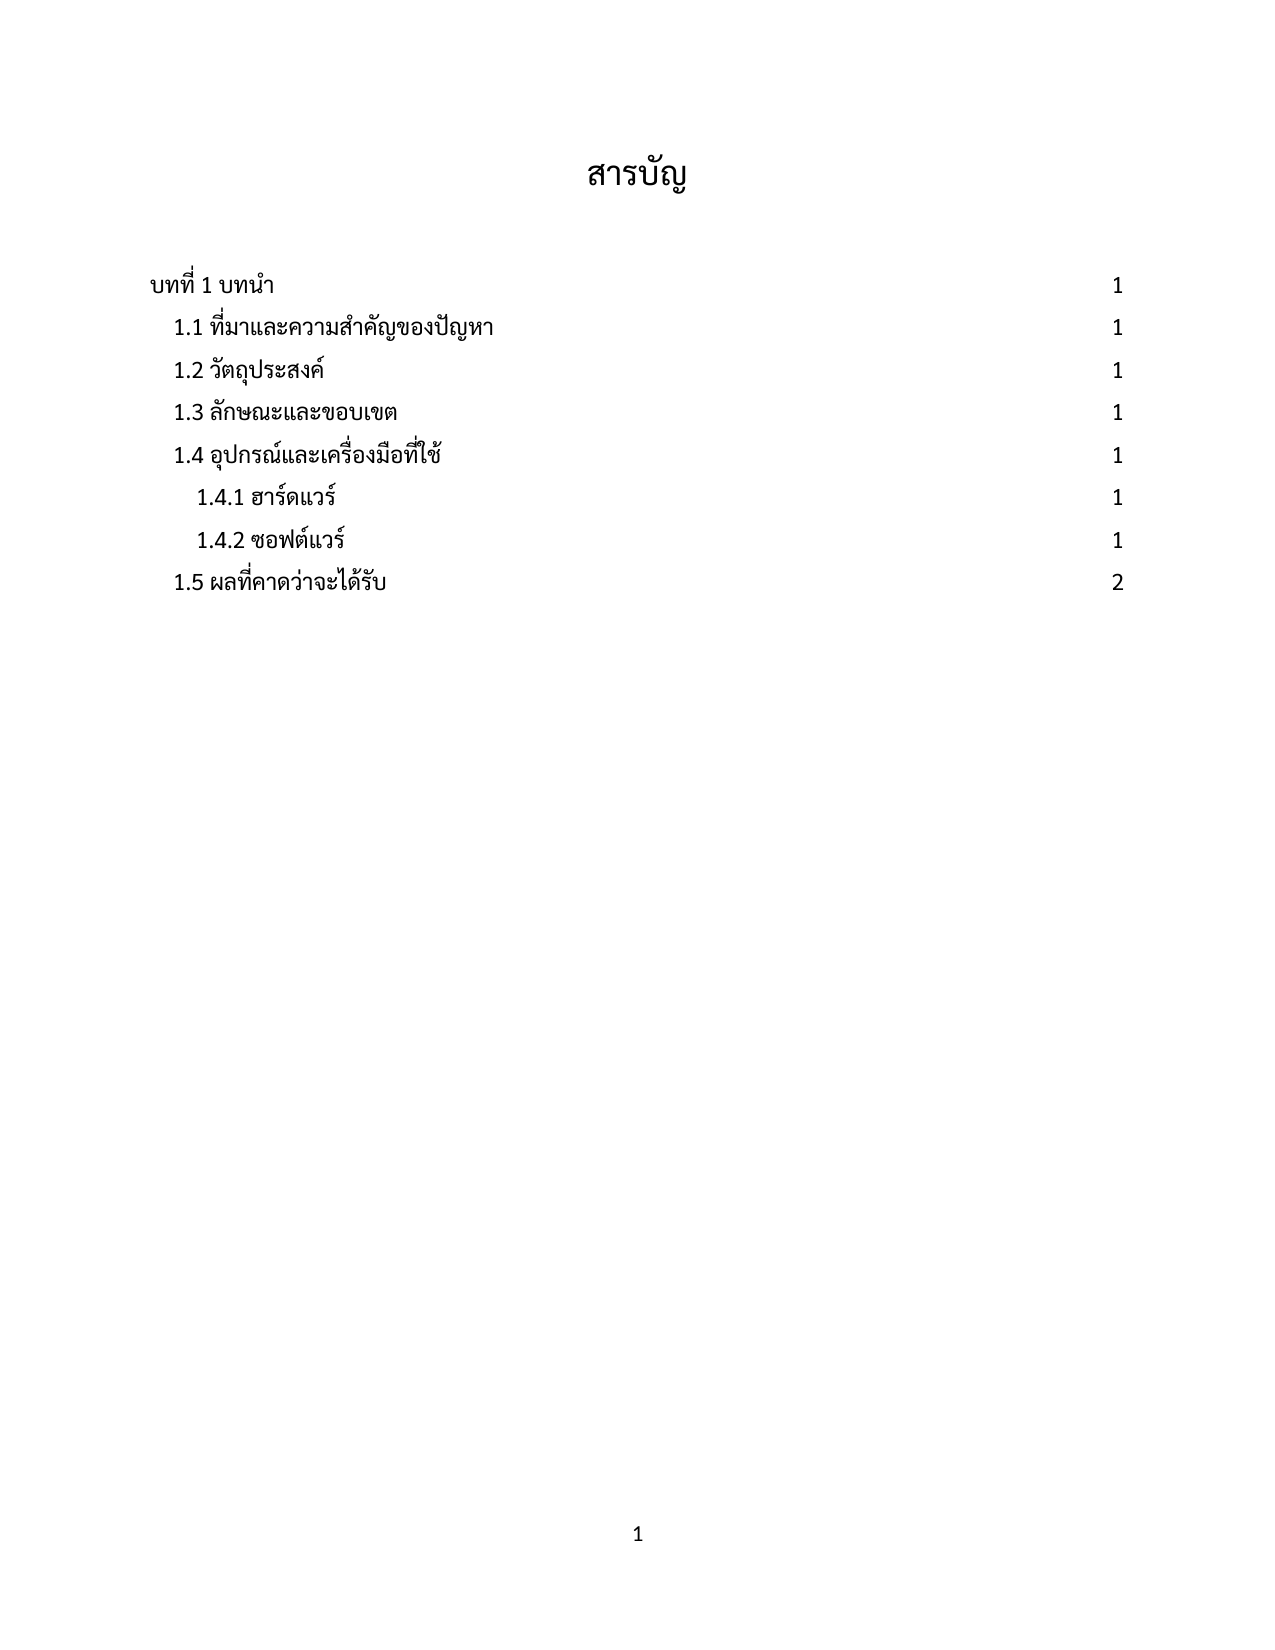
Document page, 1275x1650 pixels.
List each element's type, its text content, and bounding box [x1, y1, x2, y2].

text สารบัญ [150, 150, 1125, 193]
